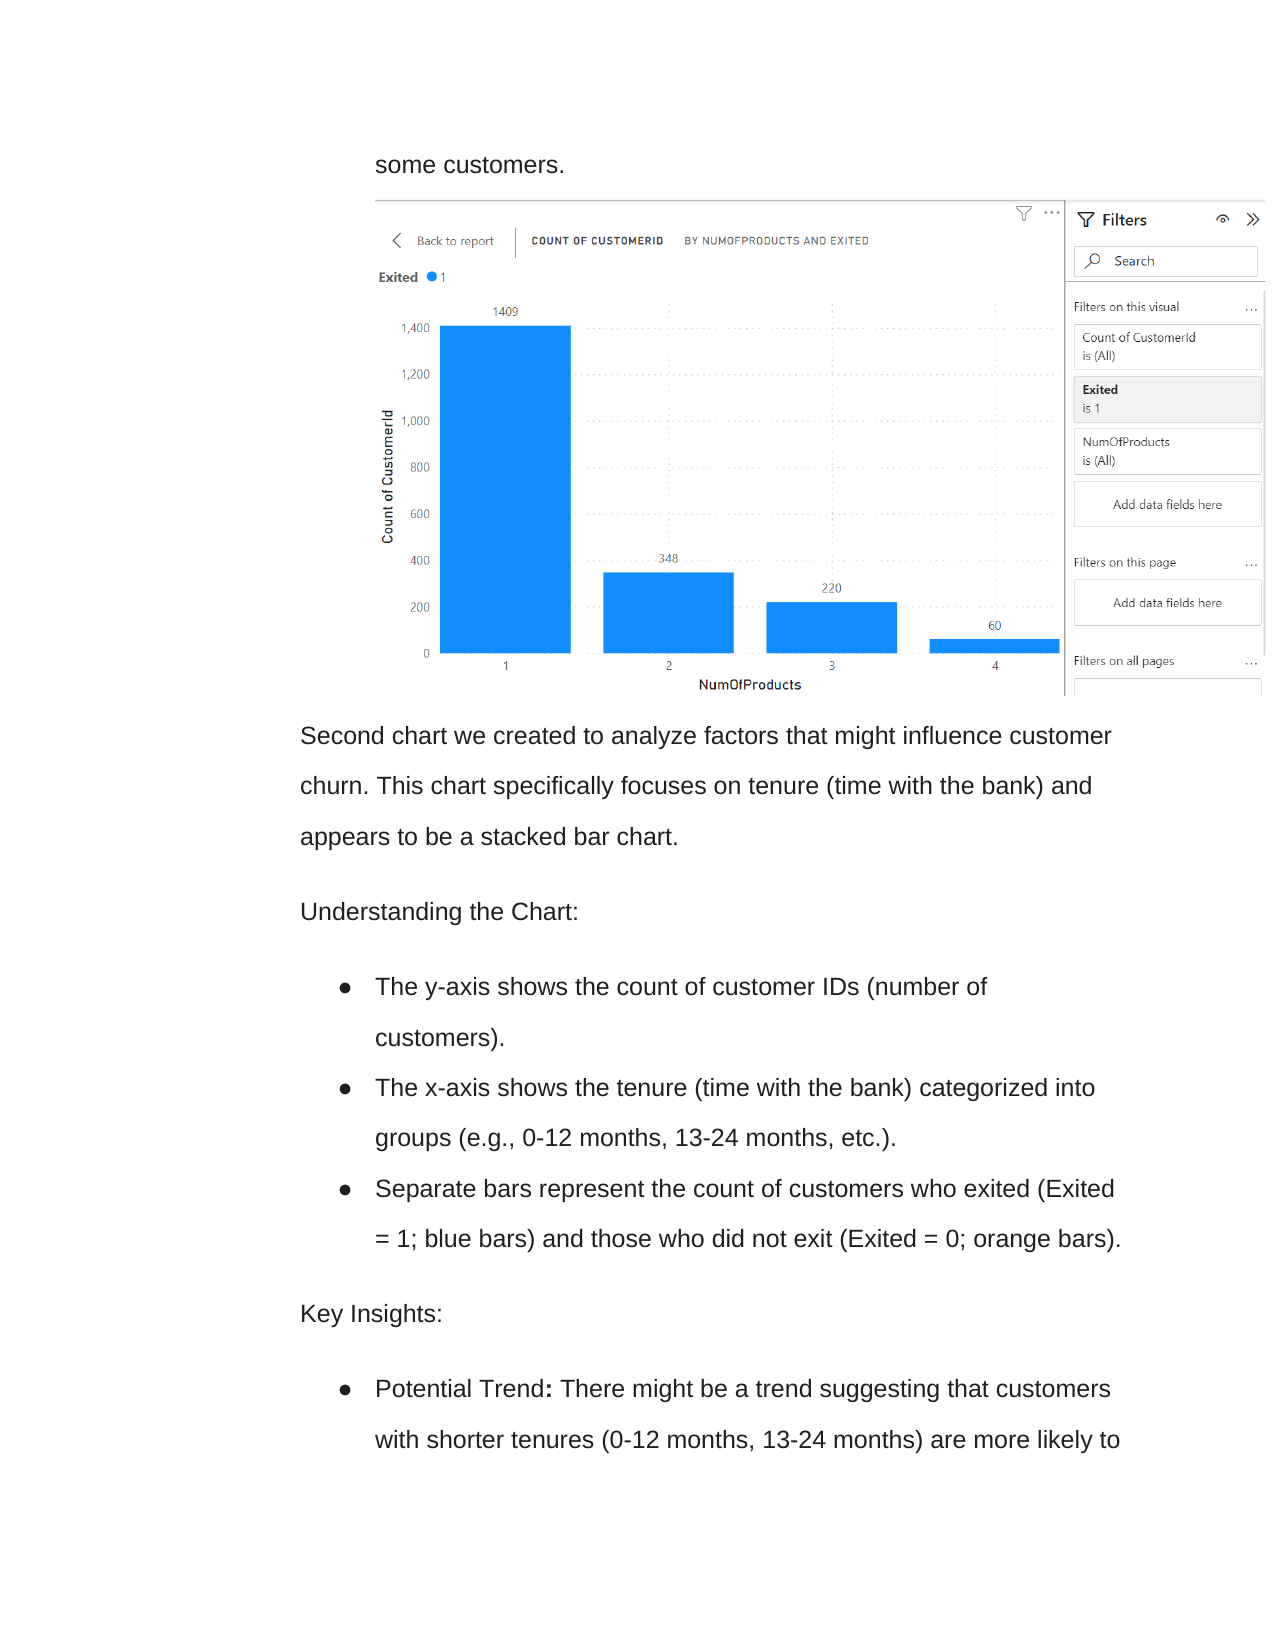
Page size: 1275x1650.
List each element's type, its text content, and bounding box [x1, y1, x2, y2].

text Understanding the Chart: [300, 897, 1125, 926]
picture [375, 198, 1266, 696]
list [337, 1374, 1125, 1453]
text Second chart we created to analyze factors that might influence customer churn. This chart specifically focuses on tenure (time with the bank) and appears to be a stacked bar chart. [300, 721, 1125, 850]
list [337, 150, 1125, 695]
list Separate bars represent the count of customers who exited (Exited = 1; blue bars) and those who did not exit (Exited = 0; orange bars). [337, 1173, 1125, 1253]
list The x-axis shows the tenure (time with the bank) categorized into groups (e.g., 0-12 months, 13-24 months, etc.). [337, 1073, 1125, 1152]
list The y-axis shows the count of customer IDs (number of customers). [337, 972, 1125, 1051]
text Key Insights: [300, 1299, 1125, 1328]
